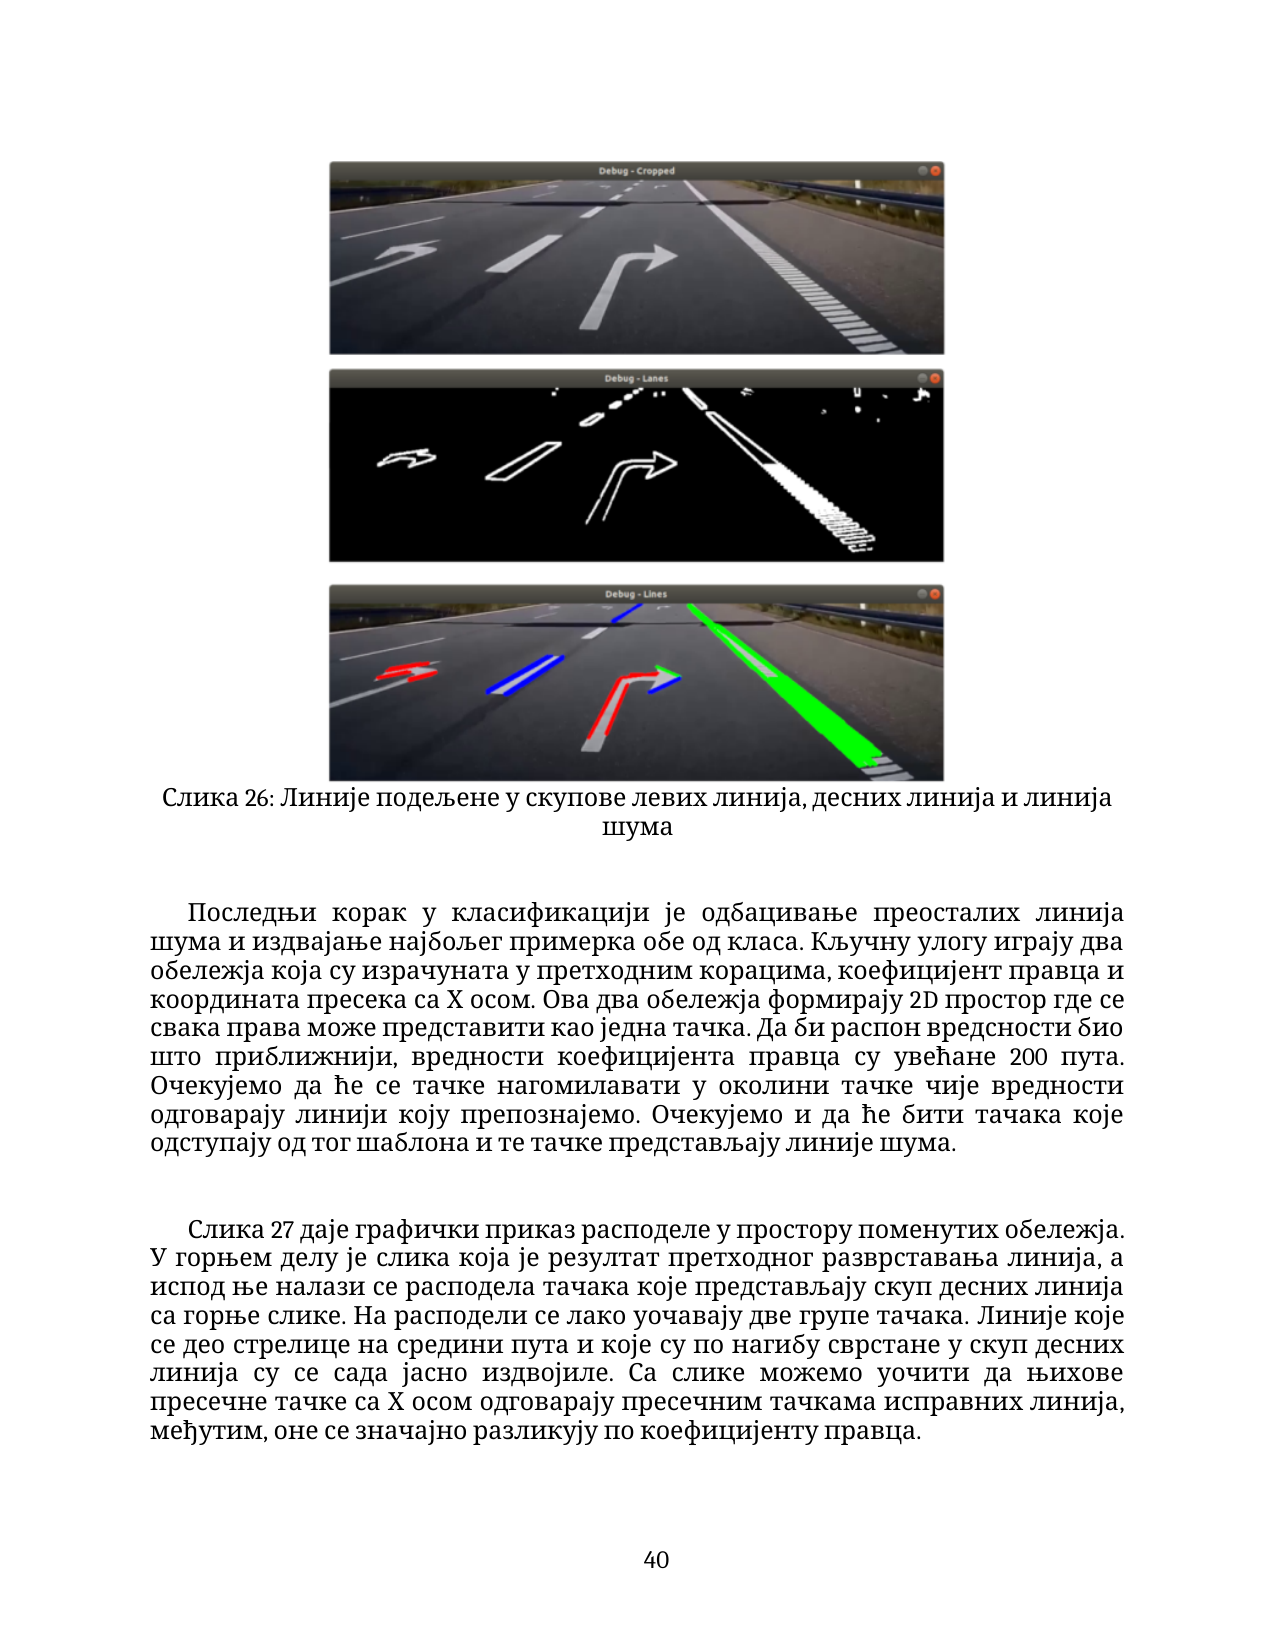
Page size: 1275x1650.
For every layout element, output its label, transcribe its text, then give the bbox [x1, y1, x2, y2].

picture [322, 150, 953, 785]
text Слика 27 даје графички приказ расподеле у простору поменутих обележја. У горњем делу је слика која је резултат претходног разврставања линија, а испод ње налази се расподела тачака које представљају скуп десних линија са горње слике. На расподели се лако уочавају две групе тачака. Линије које се део стрелице на средини пута и које су по нагибу сврстане у скуп десних линија су се сада јасно издвојиле. Са слике можемо уочити да њихове пресечне тачке са Х осом одговарају пресечним тачкама исправних линија, међутим, оне се значајно разликују по коефицијенту правца. [150, 1216, 1125, 1446]
text Последњи корак у класификацији је одбацивање преосталих линија шума и издвајање најбољег примерка обе од класа. Кључну улогу играју два обележја која су израчуната у претходним корацима, коефицијент правца и координата пресека са Х осом. Ова два обележја формирају 2D простор где се свака права може представити као једна тачка. Да би распон вредсности био што приближнији, вредности коефицијента правца су увећане 200 пута. Очекујемо да ће се тачке нагомилавати у околини тачке чије вредности одговарају линији коју препознајемо. Очекујемо и да ће бити тачака које одступају од тог шаблона и те тачке представљају линије шума. [150, 899, 1125, 1158]
